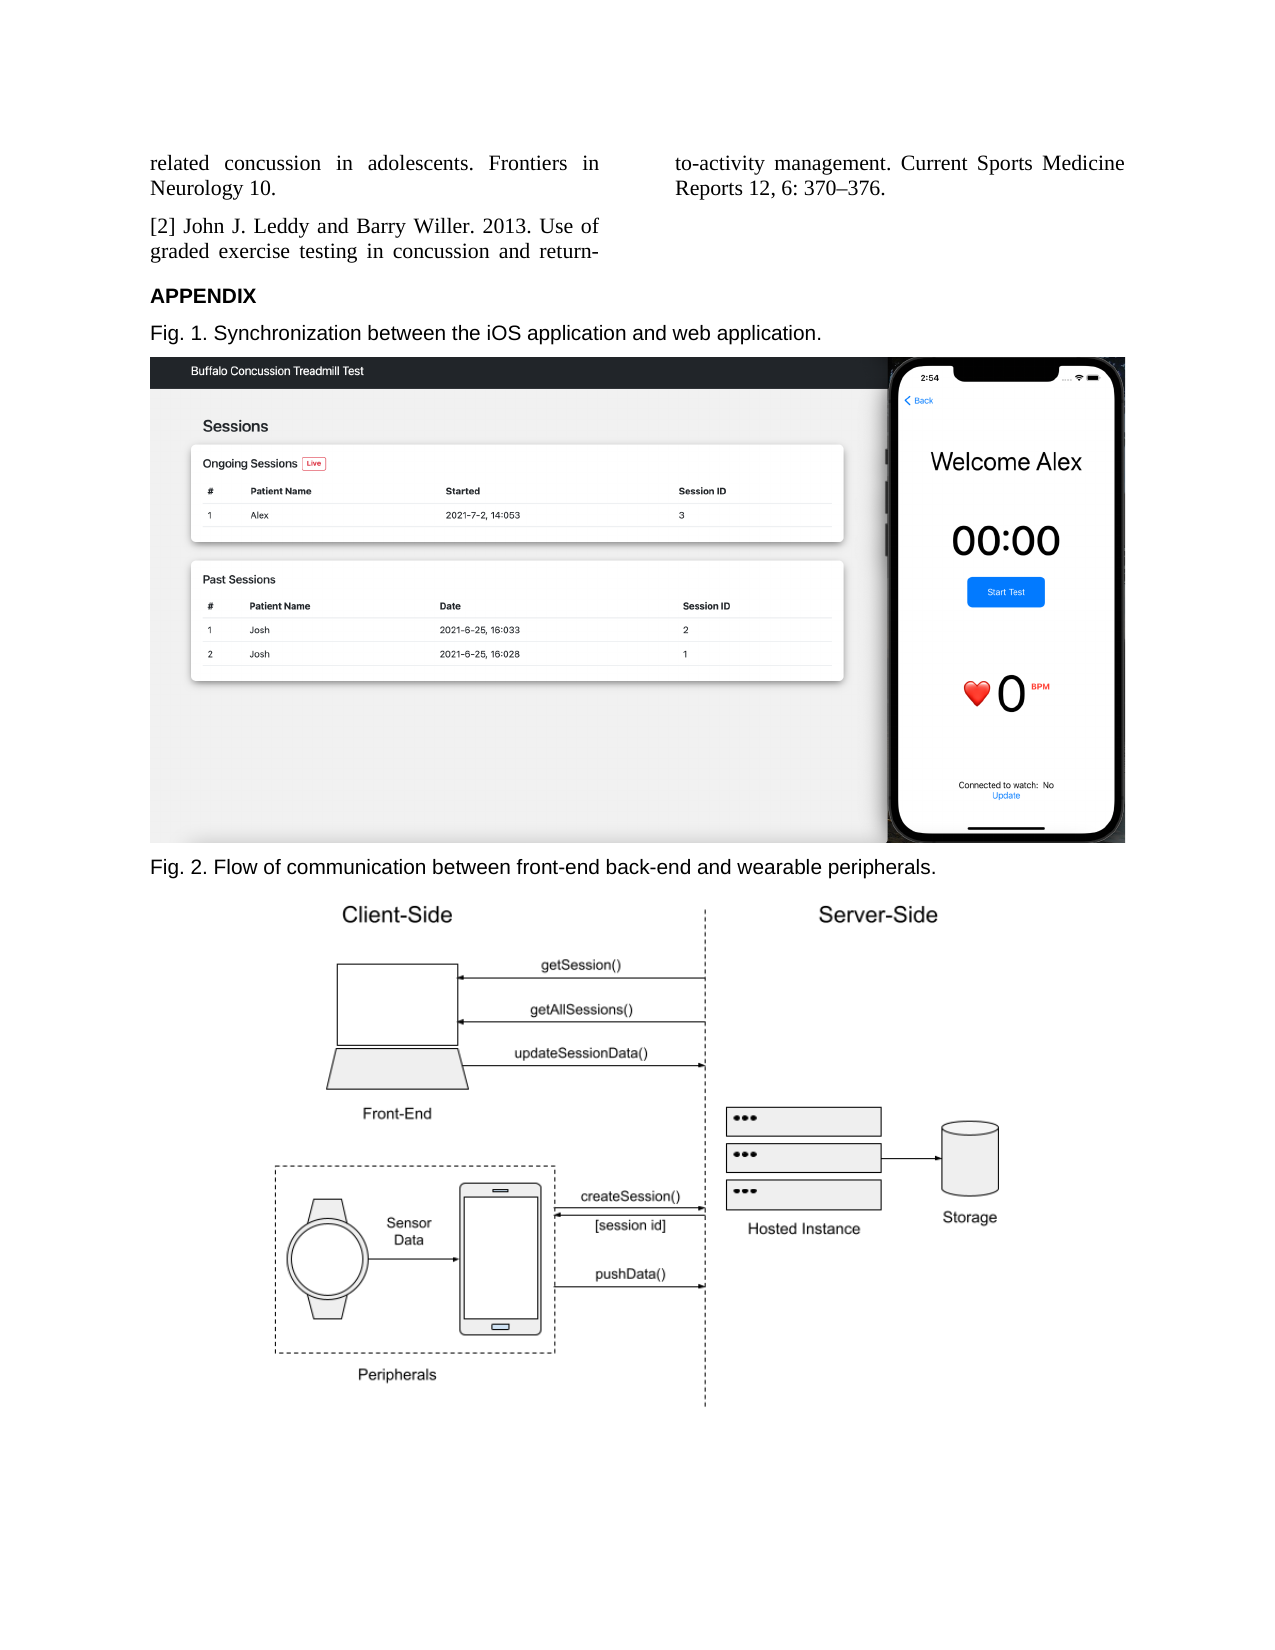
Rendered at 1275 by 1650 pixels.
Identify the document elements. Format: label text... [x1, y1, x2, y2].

text [2] John J. Leddy and Barry Willer. 2013. Use of graded exercise testing in concussion and return-to-activity management. Current Sports Medicine Reports 12, 6: 370–376. [150, 213, 600, 263]
picture [150, 357, 1125, 843]
picture [260, 891, 1015, 1422]
text Fig. 1. Synchronization between the iOS application and web application. [150, 321, 1125, 344]
text [2] John J. Leddy and Barry Willer. 2013. Use of graded exercise testing in concussion and return-to-activity management. Current Sports Medicine Reports 12, 6: 370–376. [675, 150, 1125, 200]
text Fig. 2. Flow of communication between front-end back-end and wearable peripherals. [150, 855, 1125, 879]
text APPENDIX [150, 284, 1125, 308]
